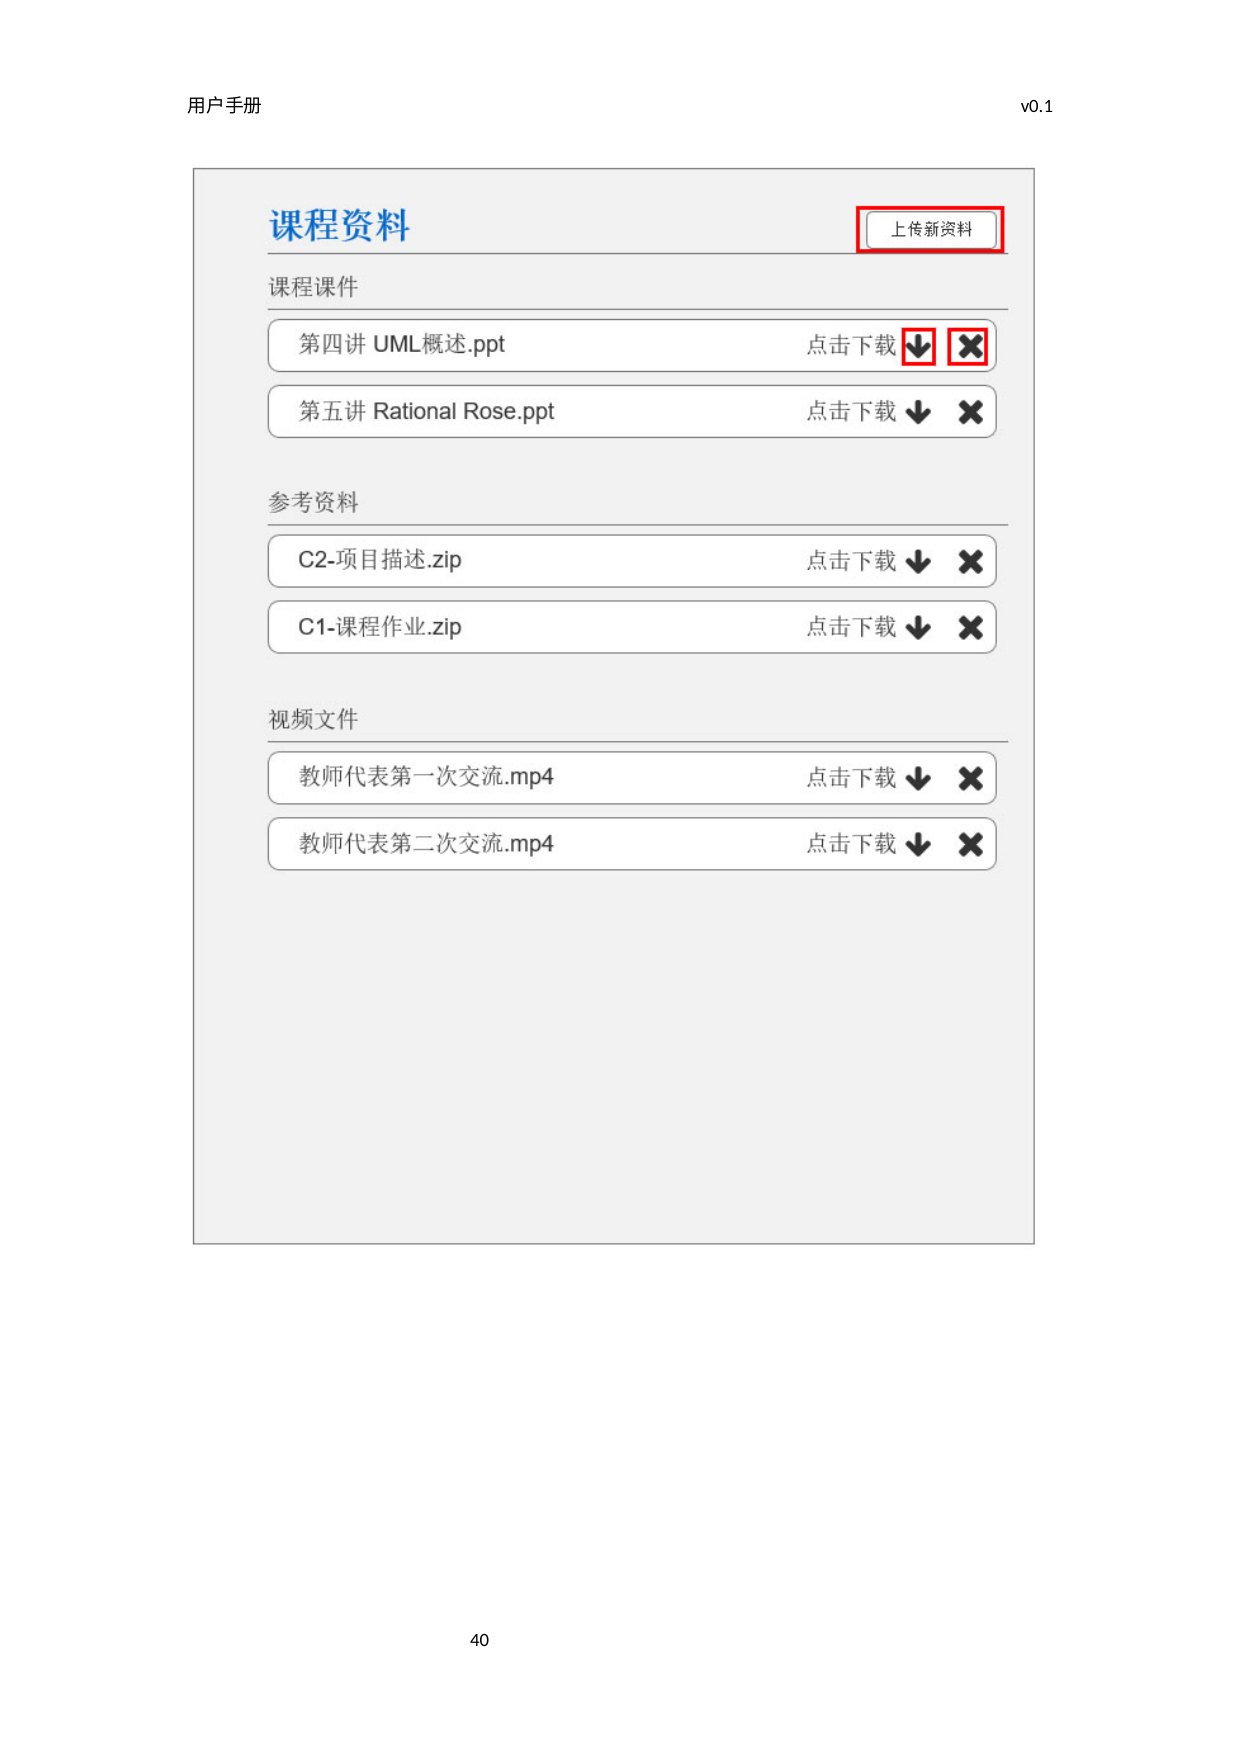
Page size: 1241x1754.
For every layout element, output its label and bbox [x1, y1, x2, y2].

picture [187, 162, 1042, 1253]
